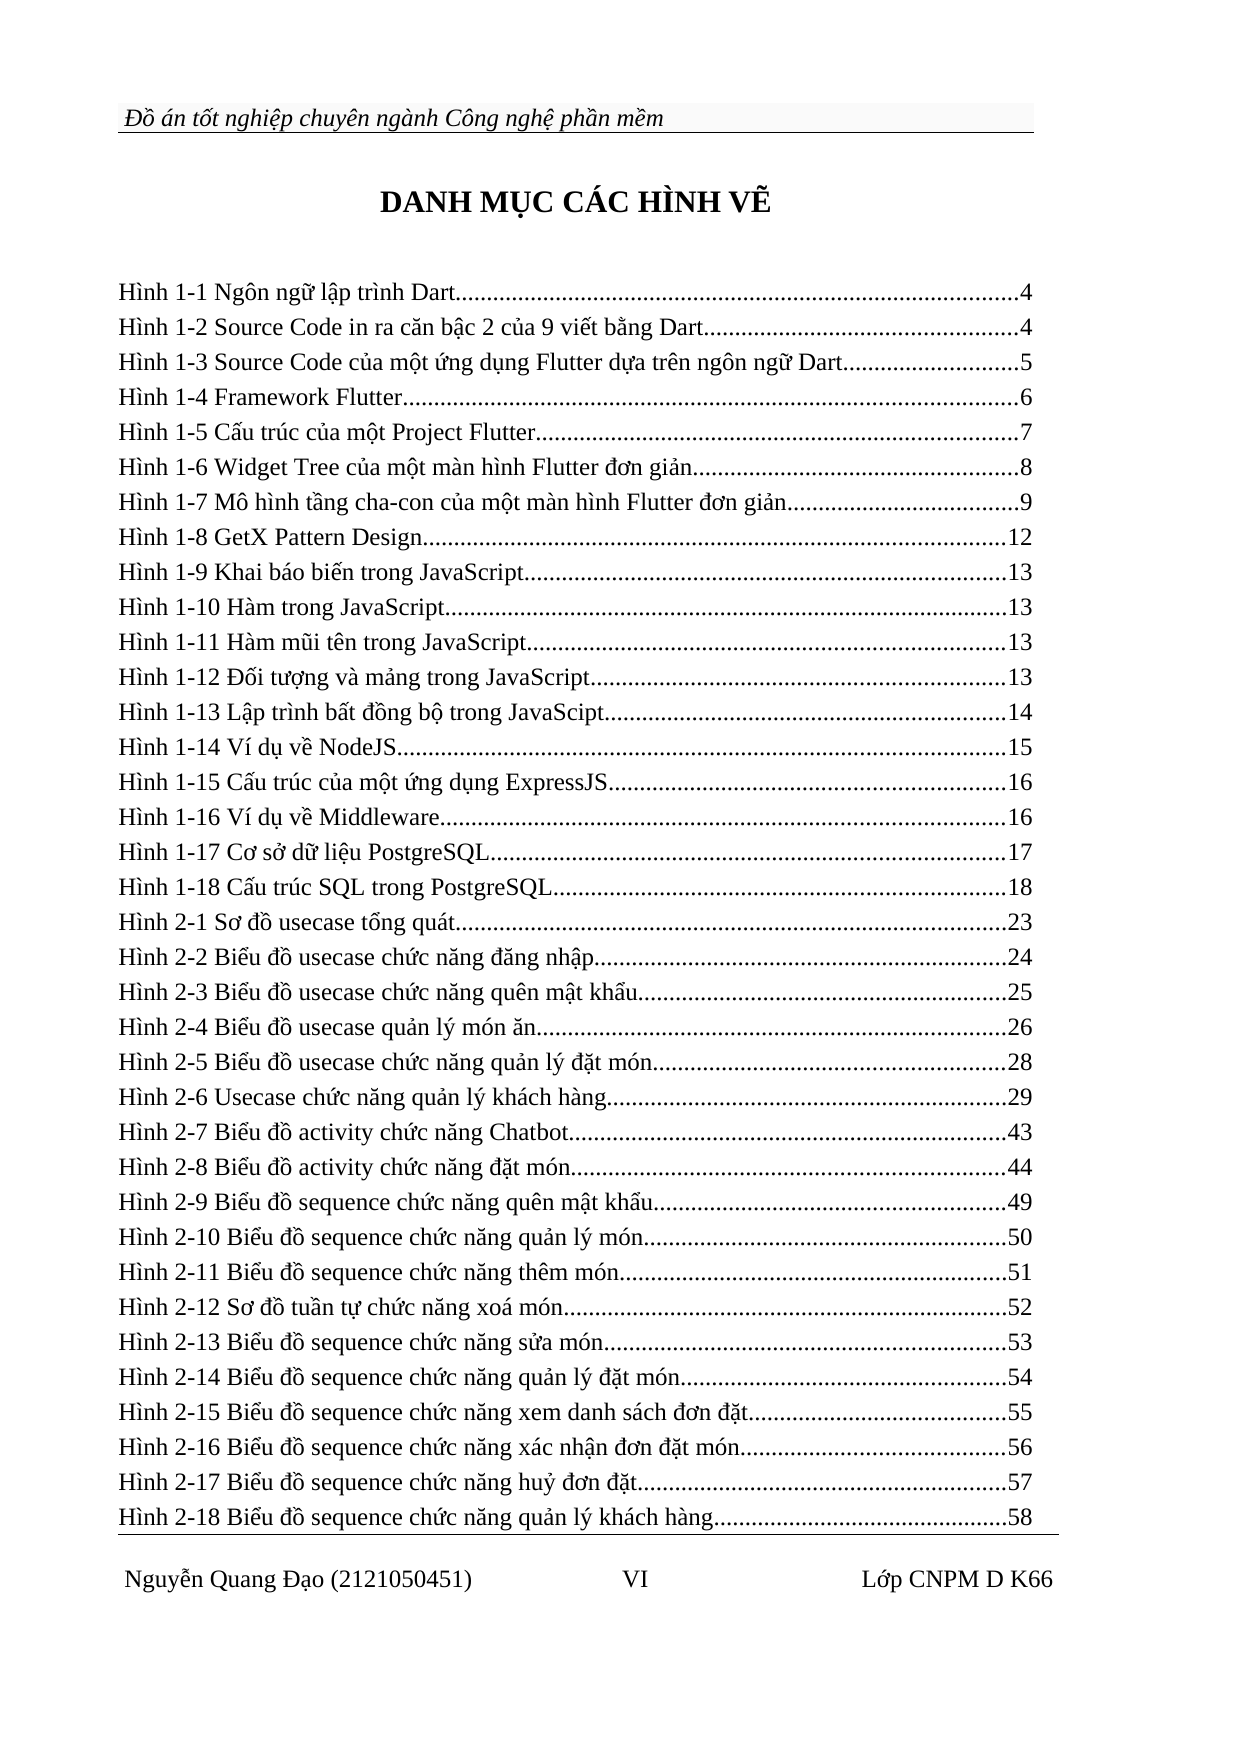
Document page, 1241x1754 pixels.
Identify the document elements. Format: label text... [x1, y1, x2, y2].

text Hình 2-8 Biểu đồ activity chức năng đặt món 44 [118, 1152, 1033, 1180]
text Hình 1-16 Ví dụ về Middleware 16 [118, 802, 1033, 830]
text Hình 1-17 Cơ sở dữ liệu PostgreSQL 17 [118, 837, 1033, 865]
text Hình 1-14 Ví dụ về NodeJS 15 [118, 732, 1033, 760]
text Hình 2-5 Biểu đồ usecase chức năng quản lý đặt món 28 [118, 1047, 1033, 1075]
text Hình 1-5 Cấu trúc của một Project Flutter 7 [118, 417, 1033, 445]
text Hình 1-7 Mô hình tầng cha-con của một màn hình Flutter đơn giản 9 [118, 487, 1033, 515]
text Hình 2-10 Biểu đồ sequence chức năng quản lý món 50 [118, 1222, 1033, 1250]
text Hình 2-6 Usecase chức năng quản lý khách hàng 29 [118, 1082, 1033, 1110]
text Hình 1-1 Ngôn ngữ lập trình Dart 4 [118, 277, 1033, 305]
text Hình 2-14 Biểu đồ sequence chức năng quản lý đặt món 54 [118, 1362, 1033, 1390]
text Hình 2-9 Biểu đồ sequence chức năng quên mật khẩu 49 [118, 1187, 1033, 1215]
text Hình 1-4 Framework Flutter 6 [118, 382, 1033, 410]
text Hình 1-3 Source Code của một ứng dụng Flutter dựa trên ngôn ngữ Dart 5 [118, 347, 1033, 375]
text Hình 1-18 Cấu trúc SQL trong PostgreSQL 18 [118, 872, 1033, 900]
text Hình 1-15 Cấu trúc của một ứng dụng ExpressJS 16 [118, 767, 1033, 795]
text Hình 1-10 Hàm trong JavaScript 13 [118, 592, 1033, 620]
text Hình 2-16 Biểu đồ sequence chức năng xác nhận đơn đặt món 56 [118, 1432, 1033, 1460]
text Hình 2-18 Biểu đồ sequence chức năng quản lý khách hàng 58 [118, 1502, 1033, 1530]
text Hình 2-13 Biểu đồ sequence chức năng sửa món 53 [118, 1327, 1033, 1355]
text Hình 1-6 Widget Tree của một màn hình Flutter đơn giản 8 [118, 452, 1033, 480]
text Hình 2-12 Sơ đồ tuần tự chức năng xoá món 52 [118, 1292, 1033, 1320]
text Hình 2-1 Sơ đồ usecase tổng quát 23 [118, 907, 1033, 935]
text Hình 2-2 Biểu đồ usecase chức năng đăng nhập 24 [118, 942, 1033, 970]
text Hình 1-9 Khai báo biến trong JavaScript 13 [118, 557, 1033, 585]
text Hình 2-15 Biểu đồ sequence chức năng xem danh sách đơn đặt 55 [118, 1397, 1033, 1425]
text Hình 2-17 Biểu đồ sequence chức năng huỷ đơn đặt 57 [118, 1467, 1033, 1495]
text Hình 1-13 Lập trình bất đồng bộ trong JavaScipt 14 [118, 697, 1033, 725]
text Hình 1-12 Đối tượng và mảng trong JavaScript 13 [118, 662, 1033, 690]
text Hình 2-3 Biểu đồ usecase chức năng quên mật khẩu 25 [118, 977, 1033, 1005]
text Hình 1-11 Hàm mũi tên trong JavaScript 13 [118, 627, 1033, 655]
text Hình 2-11 Biểu đồ sequence chức năng thêm món 51 [118, 1257, 1033, 1285]
text Hình 1-2 Source Code in ra căn bậc 2 của 9 viết bằng Dart 4 [118, 312, 1033, 340]
text Hình 2-7 Biểu đồ activity chức năng Chatbot 43 [118, 1117, 1033, 1145]
text Hình 1-8 GetX Pattern Design 12 [118, 522, 1033, 550]
subtitle DANH MỤC CÁC HÌNH VẼ [118, 183, 1033, 219]
text Hình 2-4 Biểu đồ usecase quản lý món ăn 26 [118, 1012, 1033, 1040]
